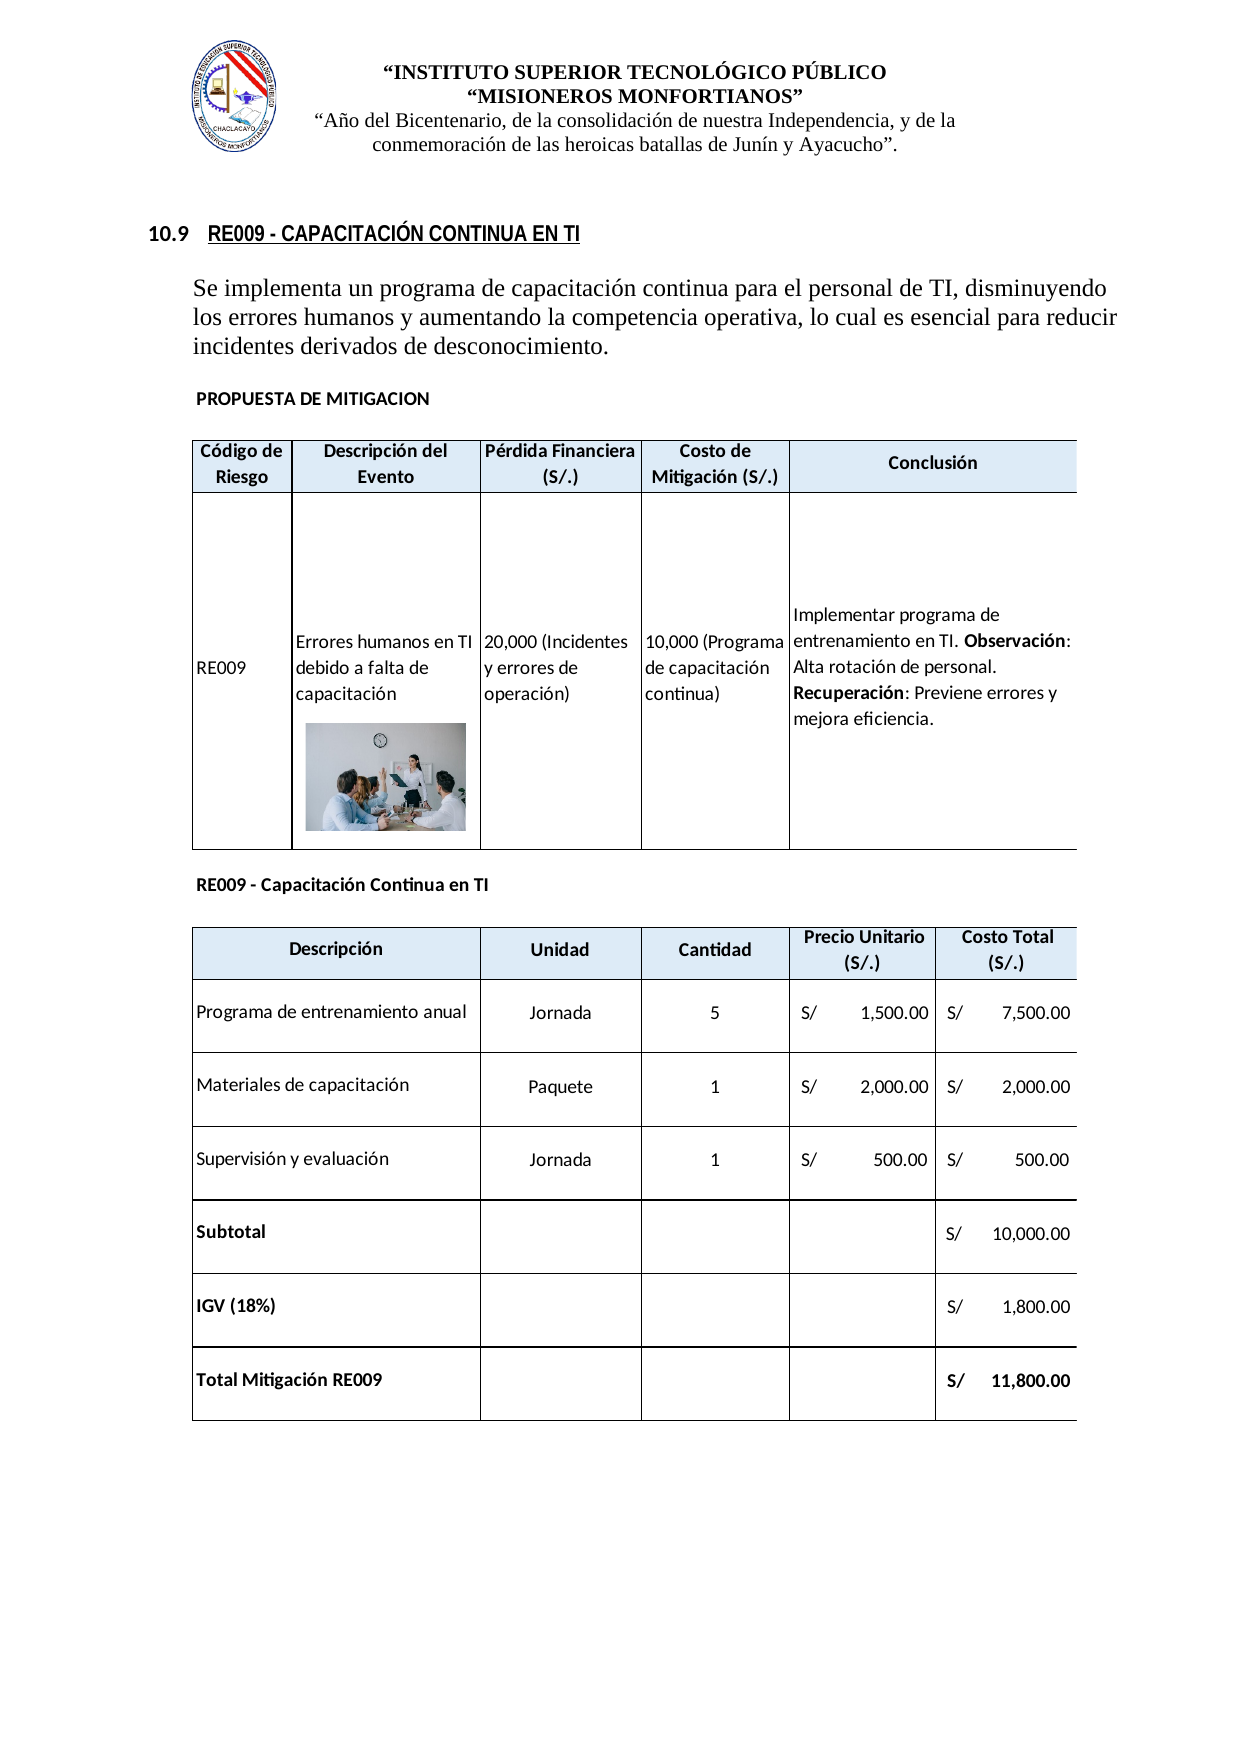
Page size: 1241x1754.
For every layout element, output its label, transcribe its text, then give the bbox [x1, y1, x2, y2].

picture [191, 40, 277, 152]
subtitle RE009 - Capacitación Continua en TI [148, 219, 1122, 247]
text Se implementa un programa de capacitación continua para el personal de TI, disminuyendo los errores humanos y aumentando la competencia operativa, lo cual es esencial para reducir incidentes derivados de desconocimiento. [193, 273, 1122, 360]
